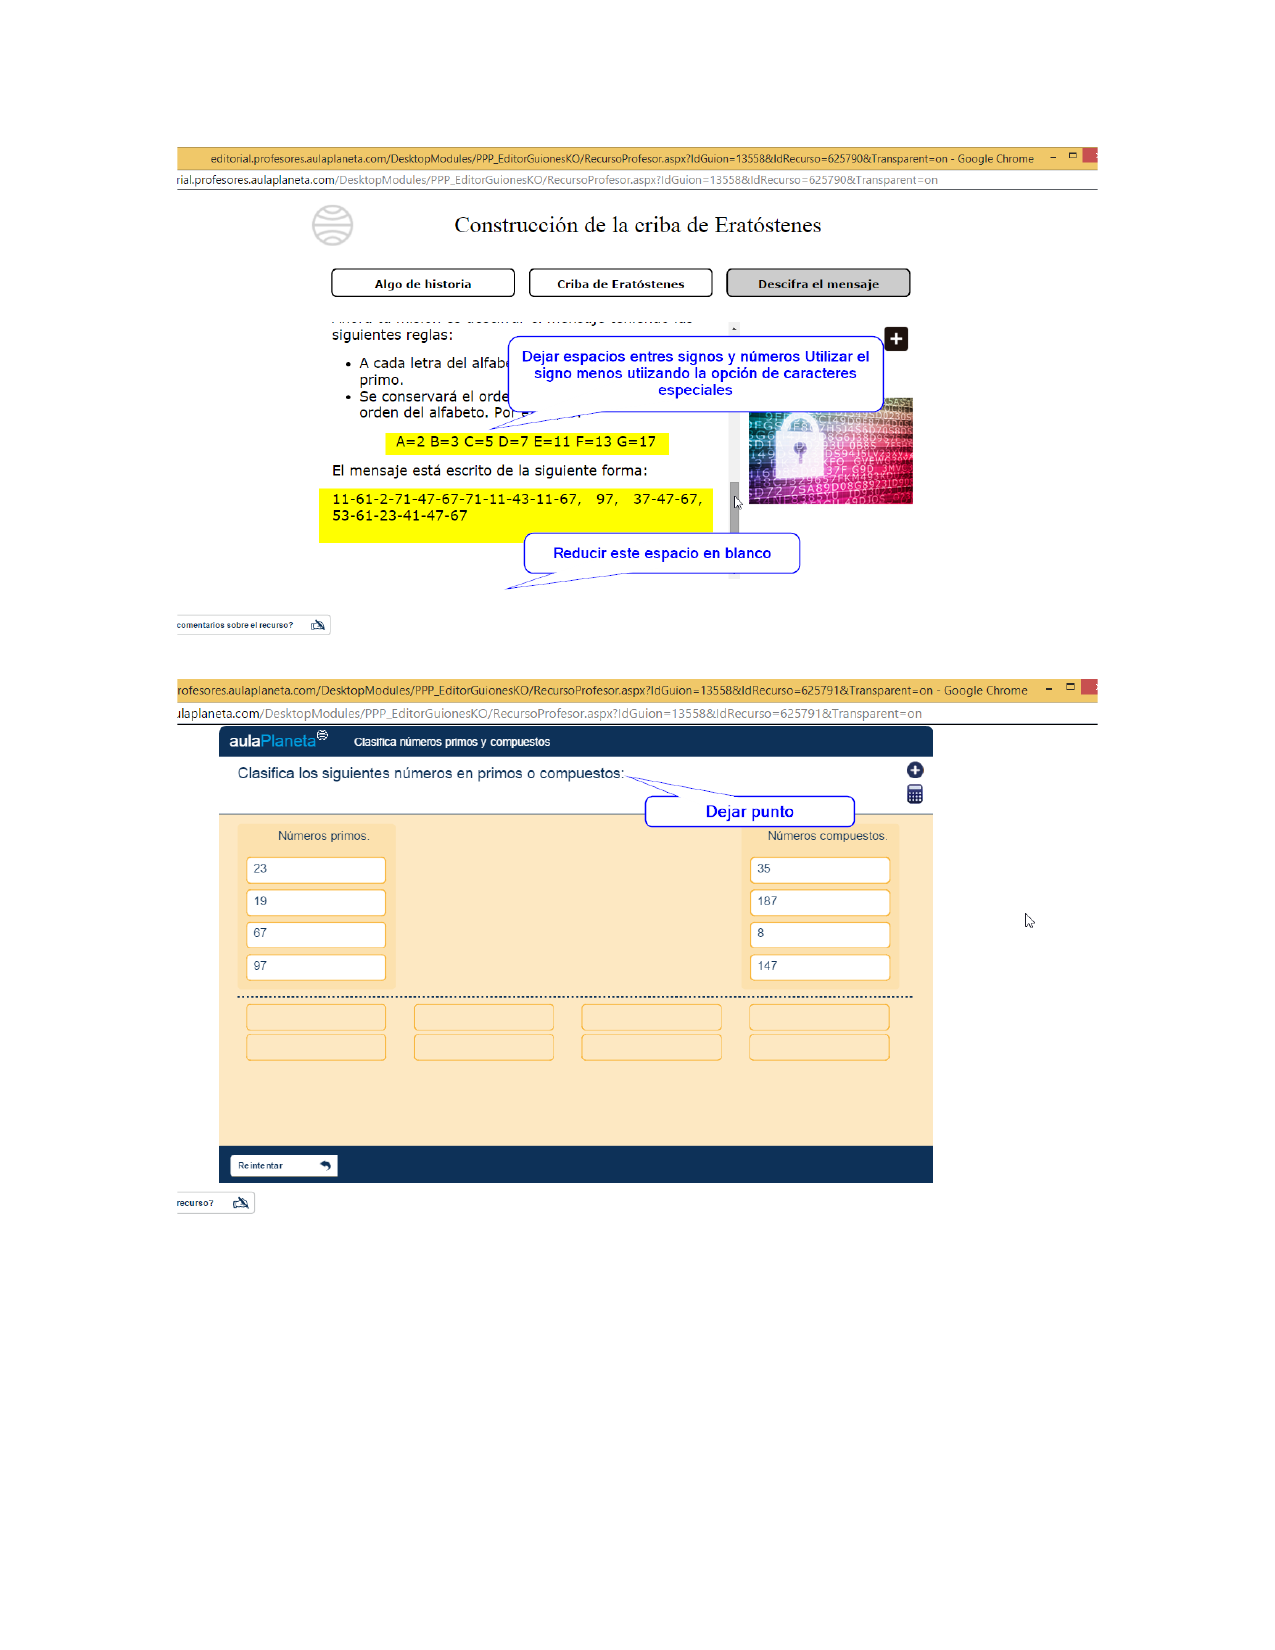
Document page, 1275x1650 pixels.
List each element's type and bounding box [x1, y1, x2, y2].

picture [177, 679, 1098, 1248]
picture [177, 147, 1098, 661]
